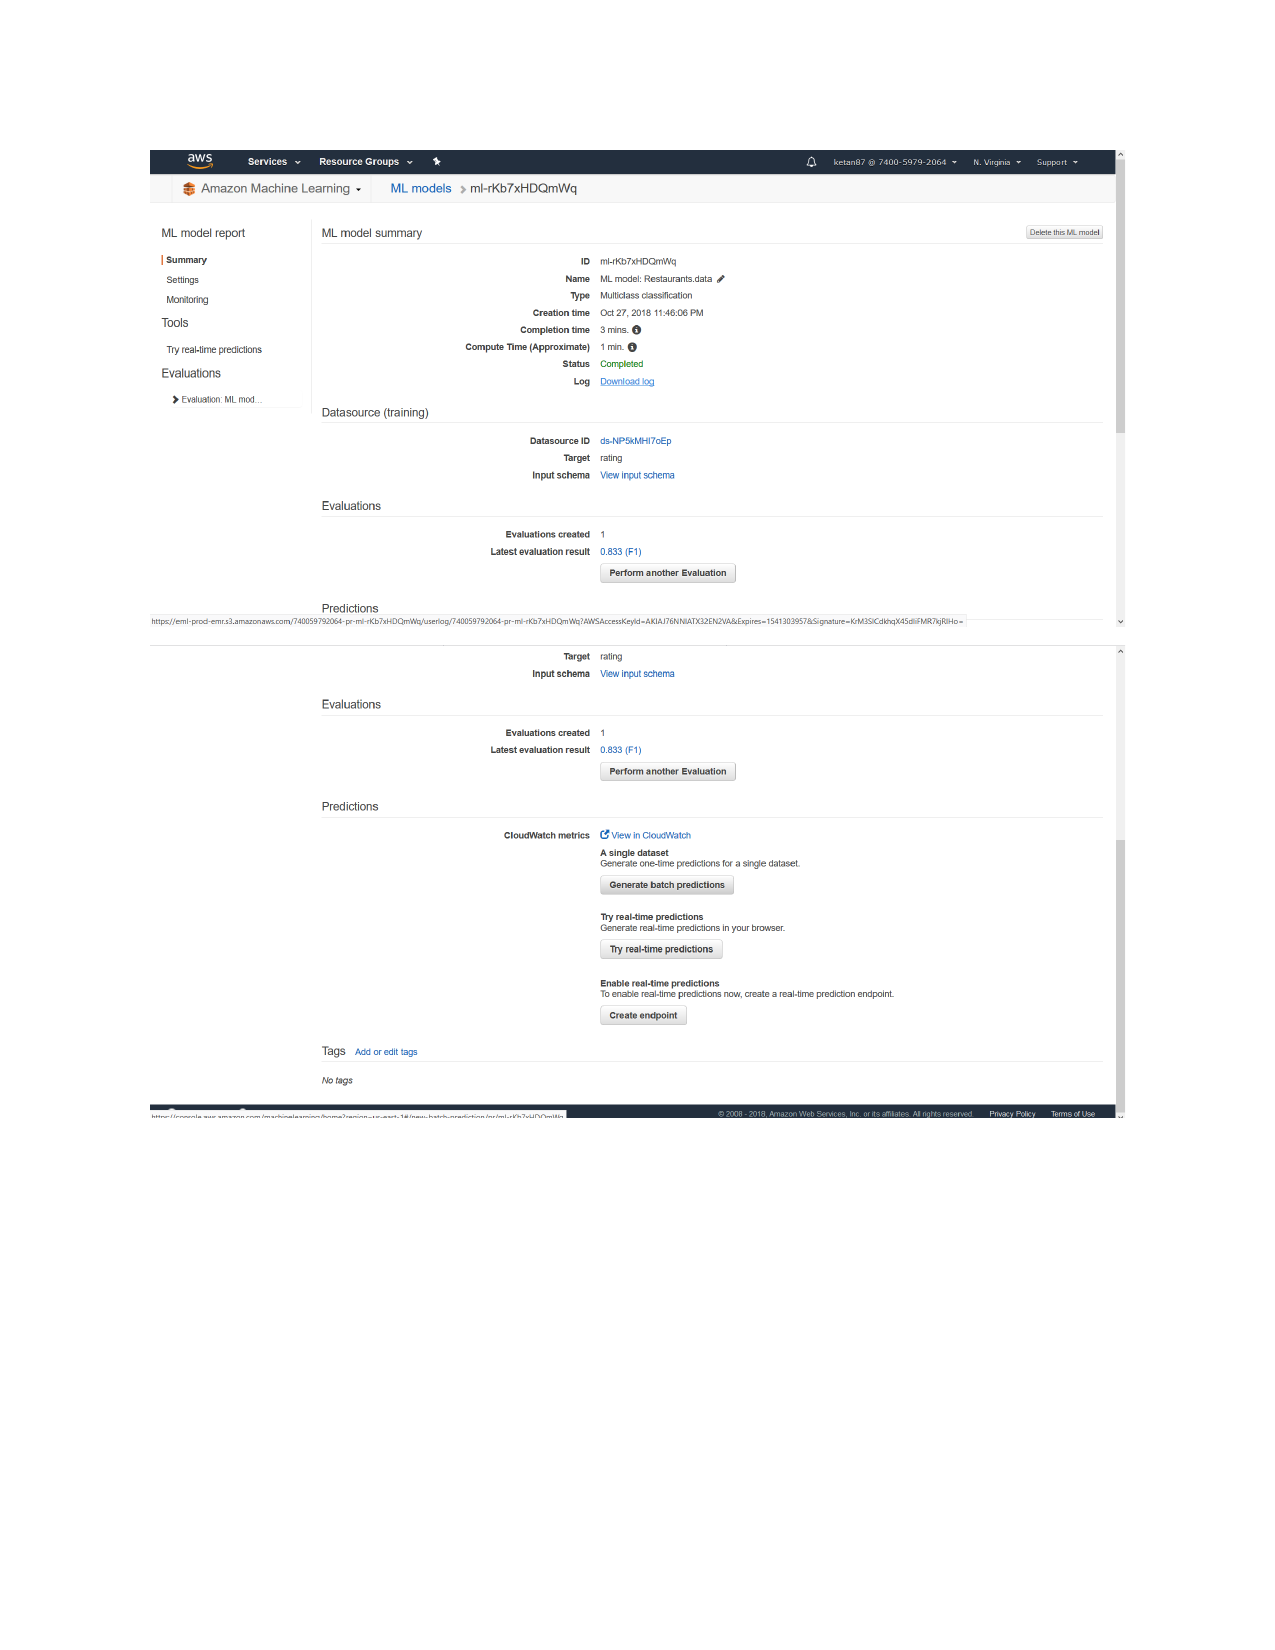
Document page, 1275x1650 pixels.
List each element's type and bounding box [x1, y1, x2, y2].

picture [150, 645, 1125, 1118]
picture [150, 150, 1125, 627]
